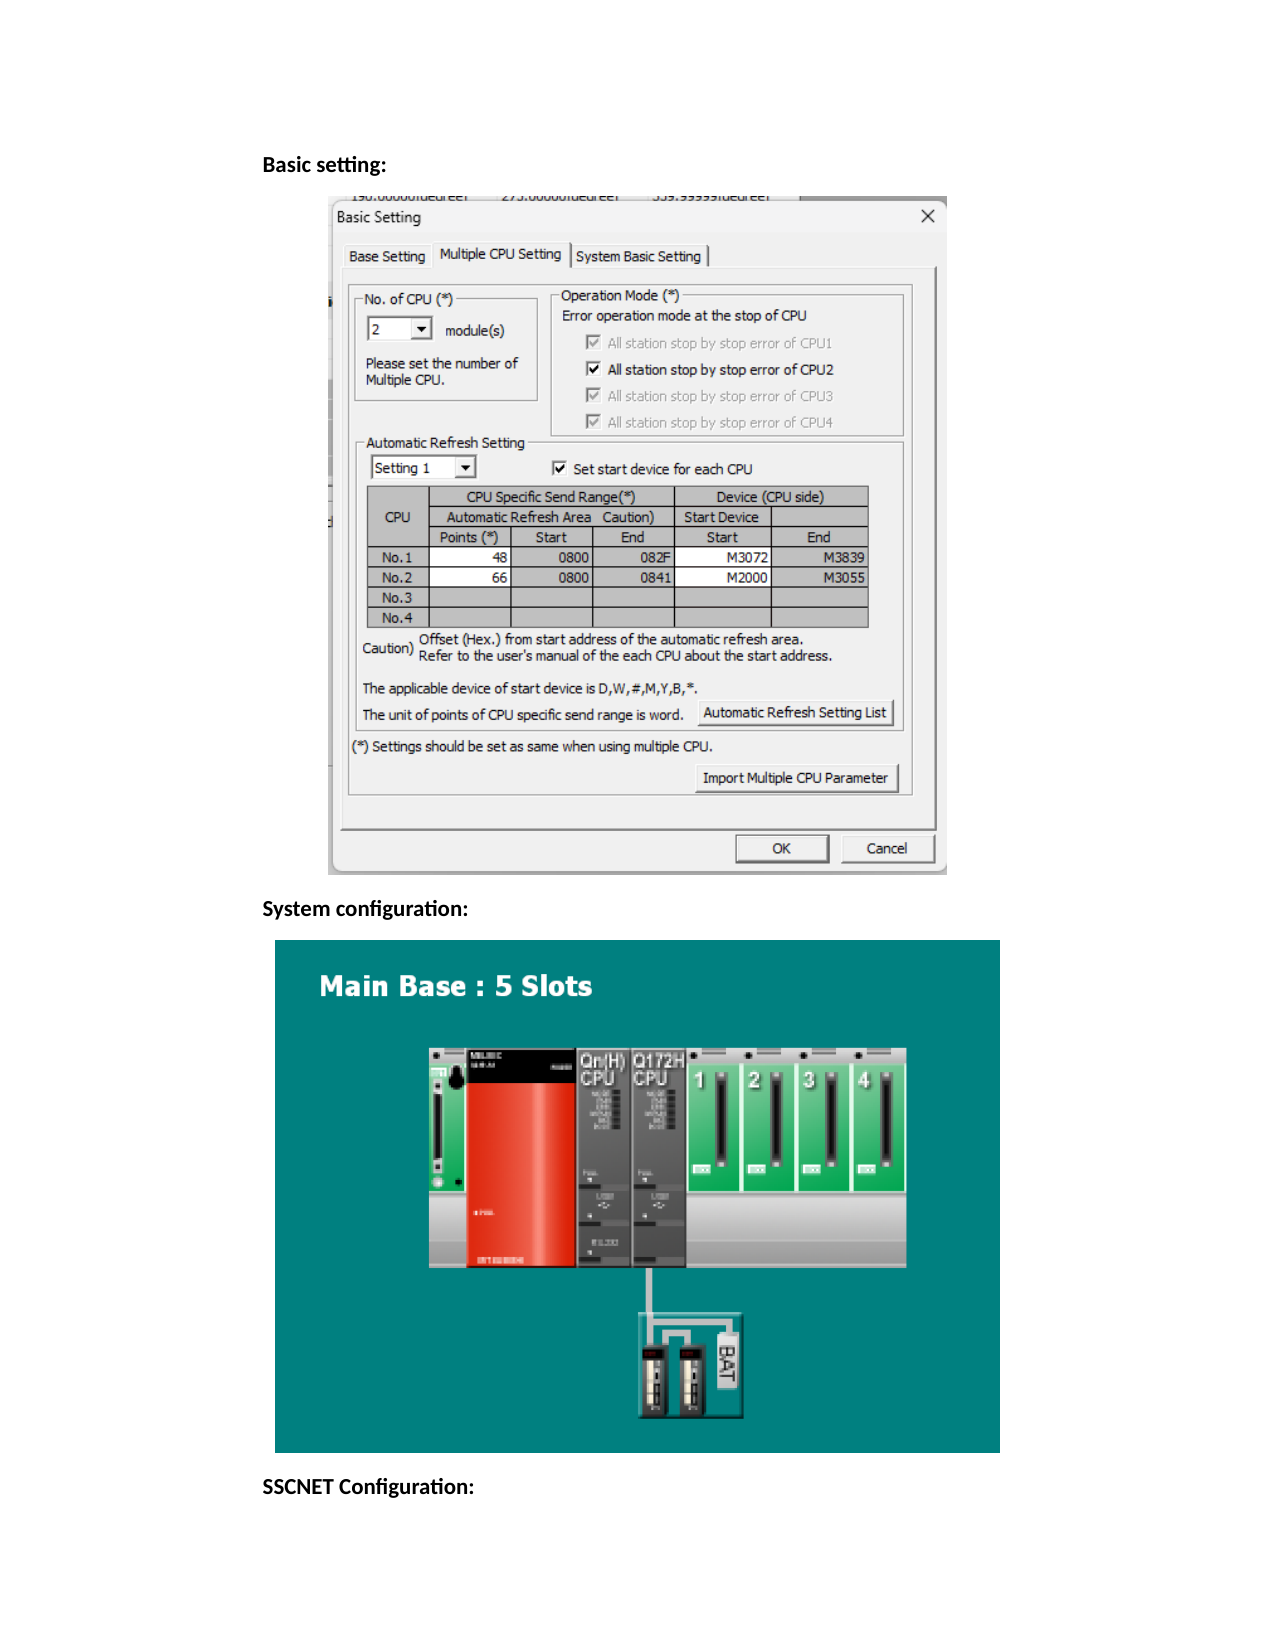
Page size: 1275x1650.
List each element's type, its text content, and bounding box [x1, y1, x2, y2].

picture [328, 196, 947, 875]
text SSCNET Configuration: [262, 1472, 1125, 1500]
text Basic setting: [262, 150, 1125, 178]
picture [275, 940, 1000, 1453]
text System configuration: [262, 894, 1125, 922]
